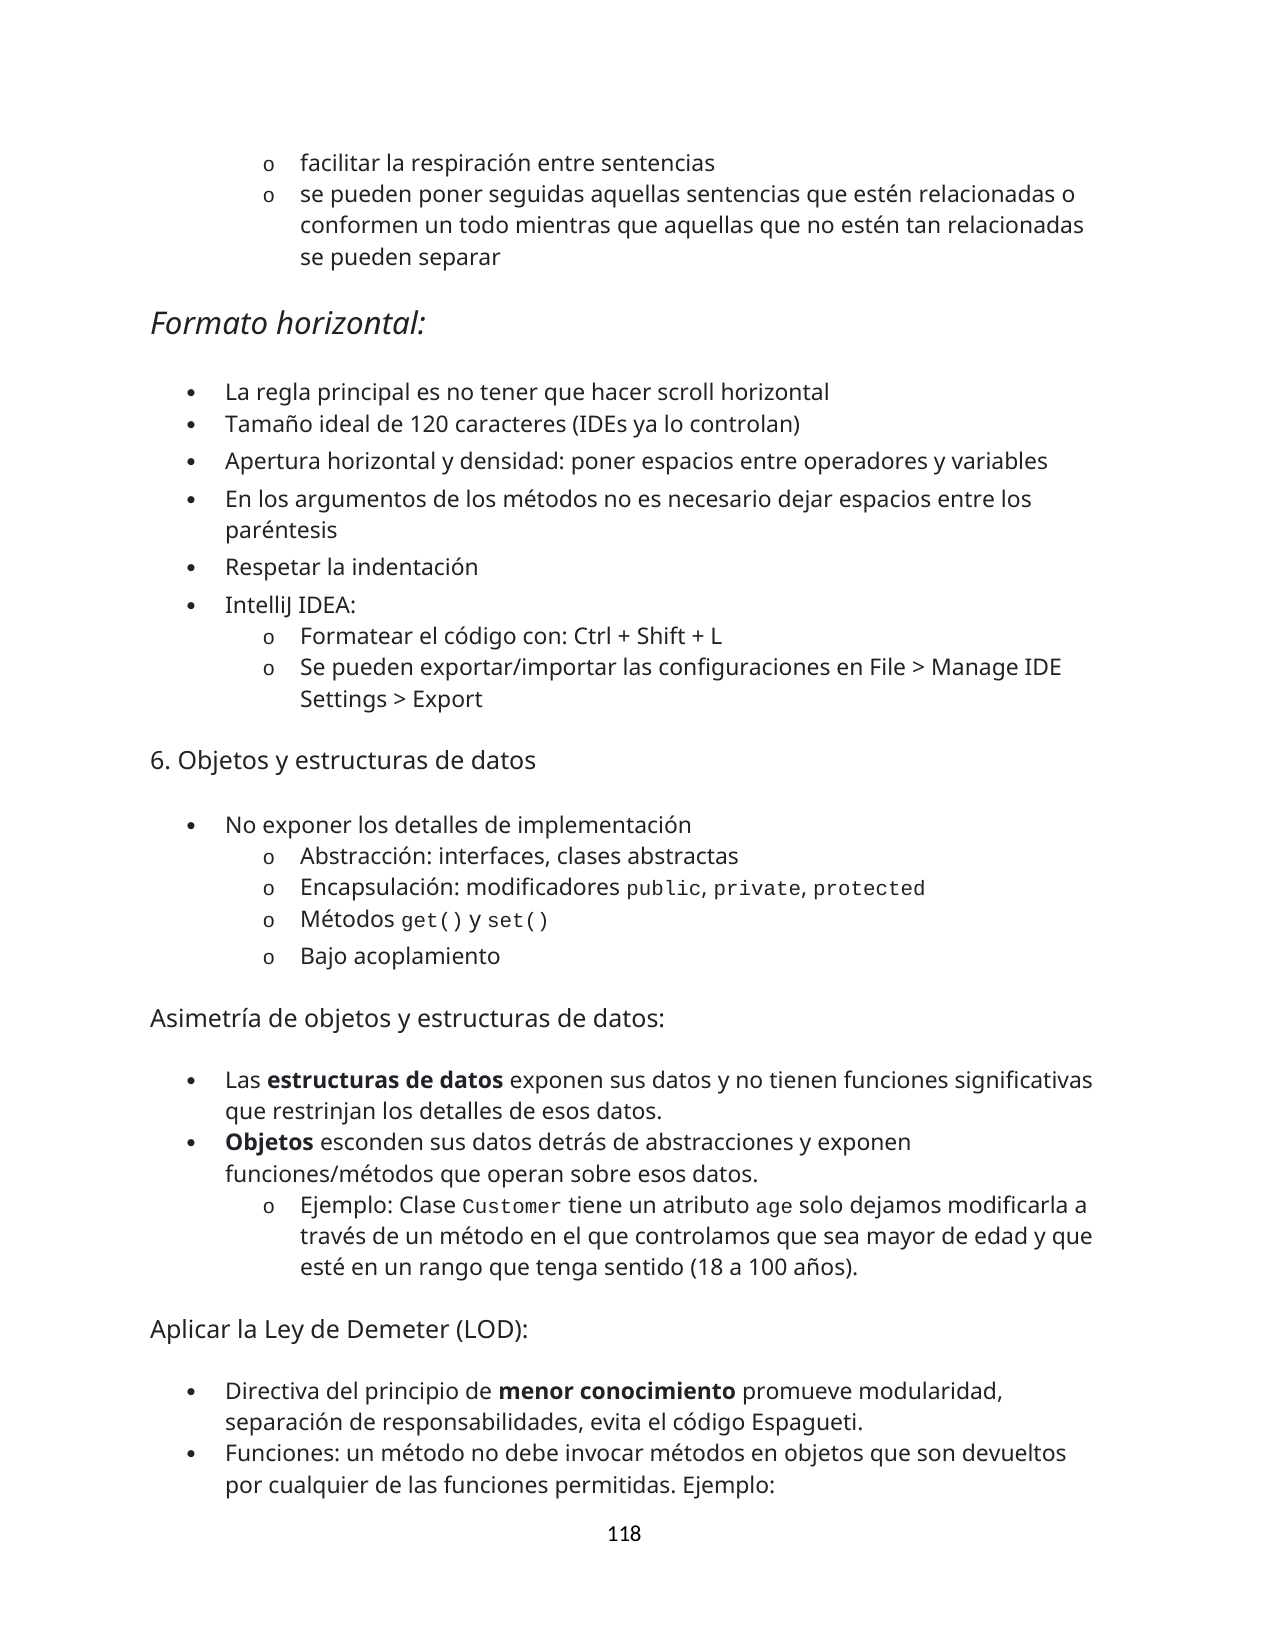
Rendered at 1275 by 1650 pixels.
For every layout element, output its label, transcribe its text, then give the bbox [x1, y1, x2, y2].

list facilitar la respiración entre sentencias [262, 147, 1098, 178]
list Funciones: un método no debe invocar métodos en objetos que son devueltos por cualquier de las funciones permitidas. Ejemplo: [187, 1437, 1098, 1500]
list Bajo acoplamiento [262, 940, 1098, 971]
list En los argumentos de los métodos no es necesario dejar espacios entre los paréntesis [187, 482, 1098, 545]
list Objetos esconden sus datos detrás de abstracciones y exponen funciones/métodos que operan sobre esos datos. [187, 1126, 1098, 1189]
list IntelliJ IDEA: [187, 589, 1098, 620]
list Respetar la indentación [187, 551, 1098, 582]
list Métodos get() y set() [262, 903, 1098, 934]
text Aplicar la Ley de Demeter (LOD): [150, 1312, 1098, 1346]
list Las estructuras de datos exponen sus datos y no tienen funciones significativas que restrinjan los detalles de esos datos. [187, 1064, 1098, 1126]
list Directiva del principio de menor conocimiento promueve modularidad, separación de responsabilidades, evita el código Espagueti. [187, 1375, 1098, 1437]
list Encapsulación: modificadores public, private, protected [262, 871, 1098, 903]
list Ejemplo: Clase Customer tiene un atributo age solo dejamos modificarla a través de un método en el que controlamos que sea mayor de edad y que esté en un rango que tenga sentido (18 a 100 años). [262, 1189, 1098, 1282]
subtitle 6. Objetos y estructuras de datos [150, 743, 1098, 777]
list Apertura horizontal y densidad: poner espacios entre operadores y variables [187, 445, 1098, 476]
list Abstracción: interfaces, clases abstractas [262, 840, 1098, 871]
subtitle Formato horizontal: [150, 301, 1098, 344]
list No exponer los detalles de implementación [187, 809, 1098, 840]
list Tamaño ideal de 120 caracteres (IDEs ya lo controlan) [187, 407, 1098, 439]
list Formatear el código con: Ctrl + Shift + L [262, 620, 1098, 651]
list Se pueden exportar/importar las configuraciones en File > Manage IDE Settings > Export [262, 651, 1098, 714]
list La regla principal es no tener que hacer scroll horizontal [187, 376, 1098, 407]
text Asimetría de objetos y estructuras de datos: [150, 1001, 1098, 1034]
list se pueden poner seguidas aquellas sentencias que estén relacionadas o conformen un todo mientras que aquellas que no estén tan relacionadas se pueden separar [262, 178, 1098, 272]
